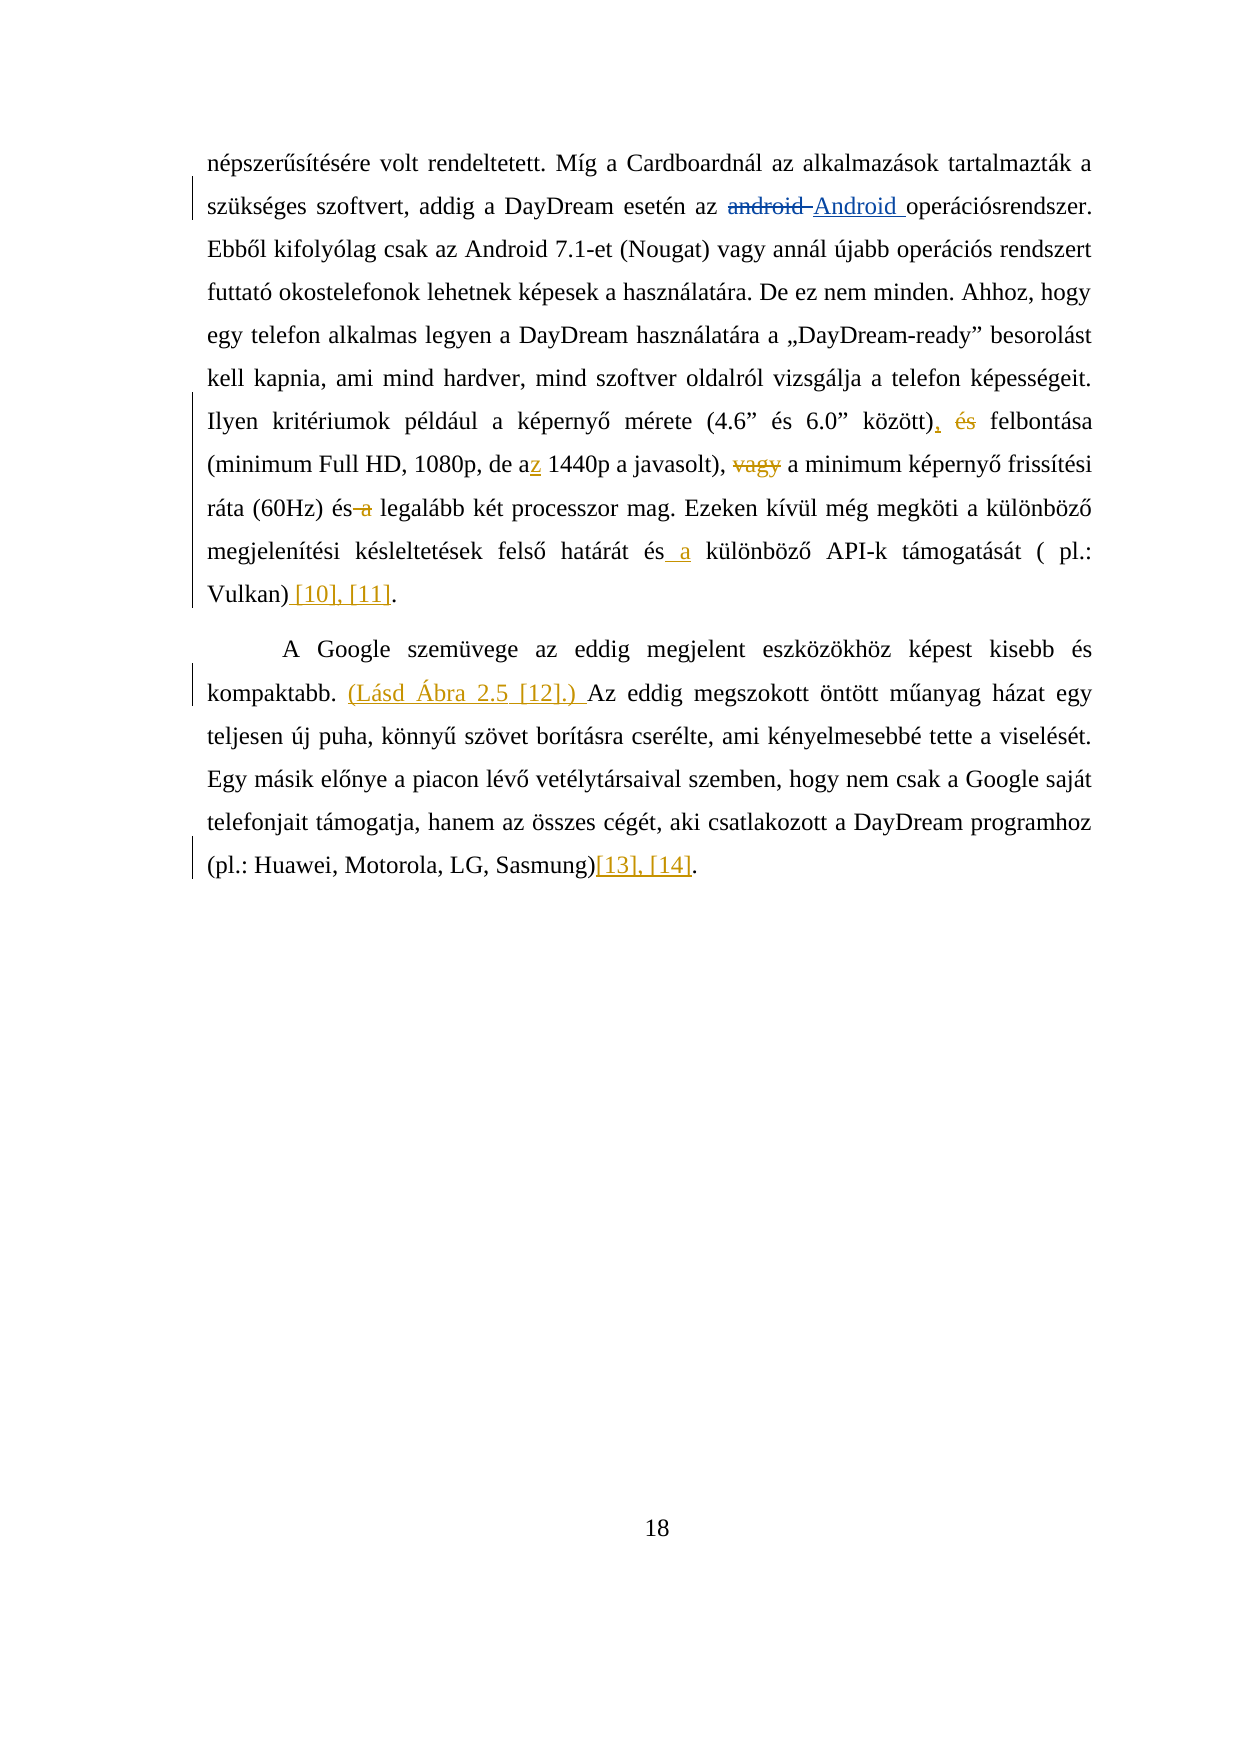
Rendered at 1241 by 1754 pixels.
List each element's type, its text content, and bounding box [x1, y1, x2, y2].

text A Google szemüvege az eddig megjelent eszközökhöz képest kisebb és kompaktabb. Az eddig megszokott öntött műanyag házat egy teljesen új puha, könnyű szövet borításra cserélte, ami kényelmesebbé tette a viselését. Egy másik előnye a piacon lévő vetélytársaival szemben, hogy nem csak a Google saját telefonjait támogatja, hanem az összes cégét, aki csatlakozott a DayDream programhoz (pl.: Huawei, Motorola, LG, Sasmung). [207, 634, 1092, 879]
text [207, 148, 1092, 608]
